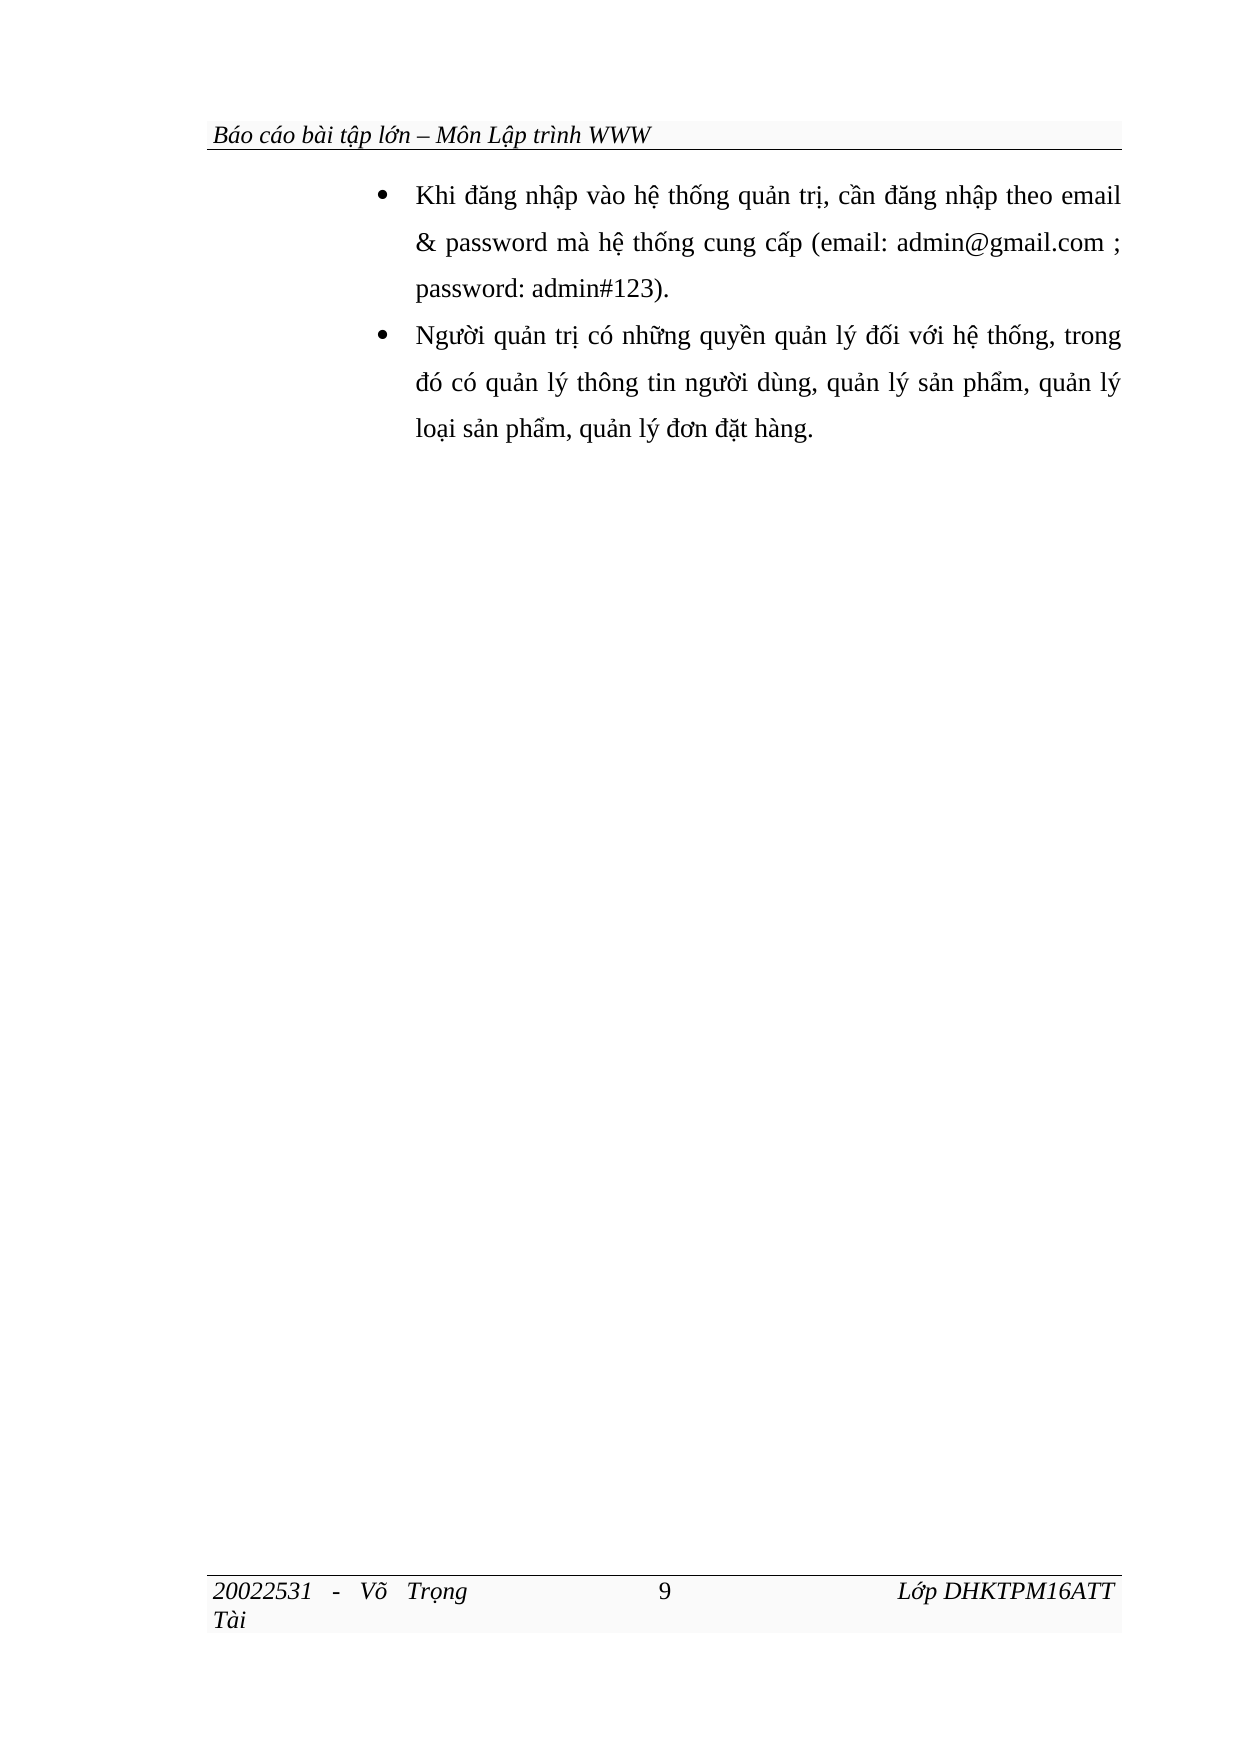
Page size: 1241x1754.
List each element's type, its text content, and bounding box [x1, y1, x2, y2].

list Khi đăng nhập vào hệ thống quản trị, cần đăng nhập theo email & password mà hệ thống cung cấp (email: admin@gmail.com ; password: admin#123). [378, 179, 1122, 304]
list Người quản trị có những quyền quản lý đối với hệ thống, trong đó có quản lý thông tin người dùng, quản lý sản phẩm, quản lý loại sản phẩm, quản lý đơn đặt hàng. [378, 319, 1122, 444]
